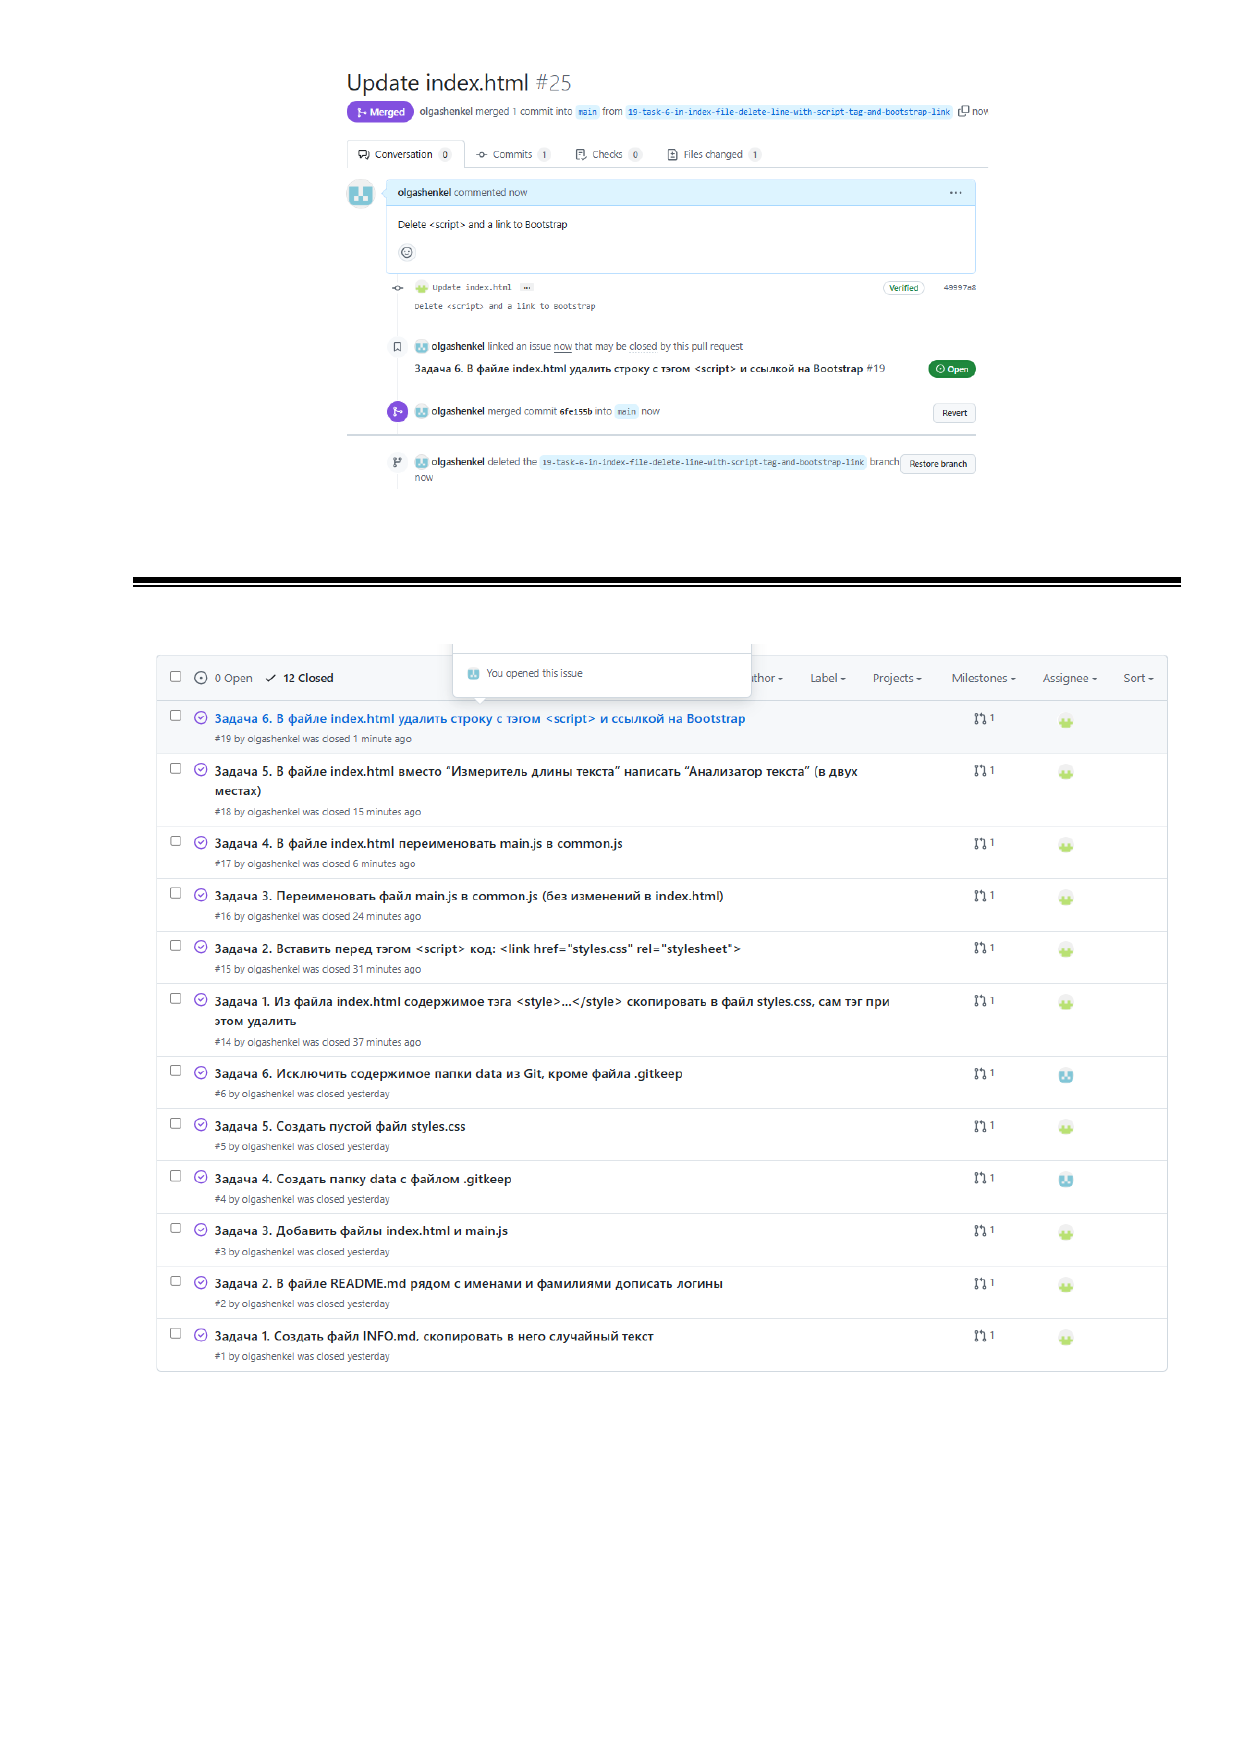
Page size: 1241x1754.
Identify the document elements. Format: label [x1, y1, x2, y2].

picture [326, 59, 989, 489]
picture [132, 644, 1182, 1377]
